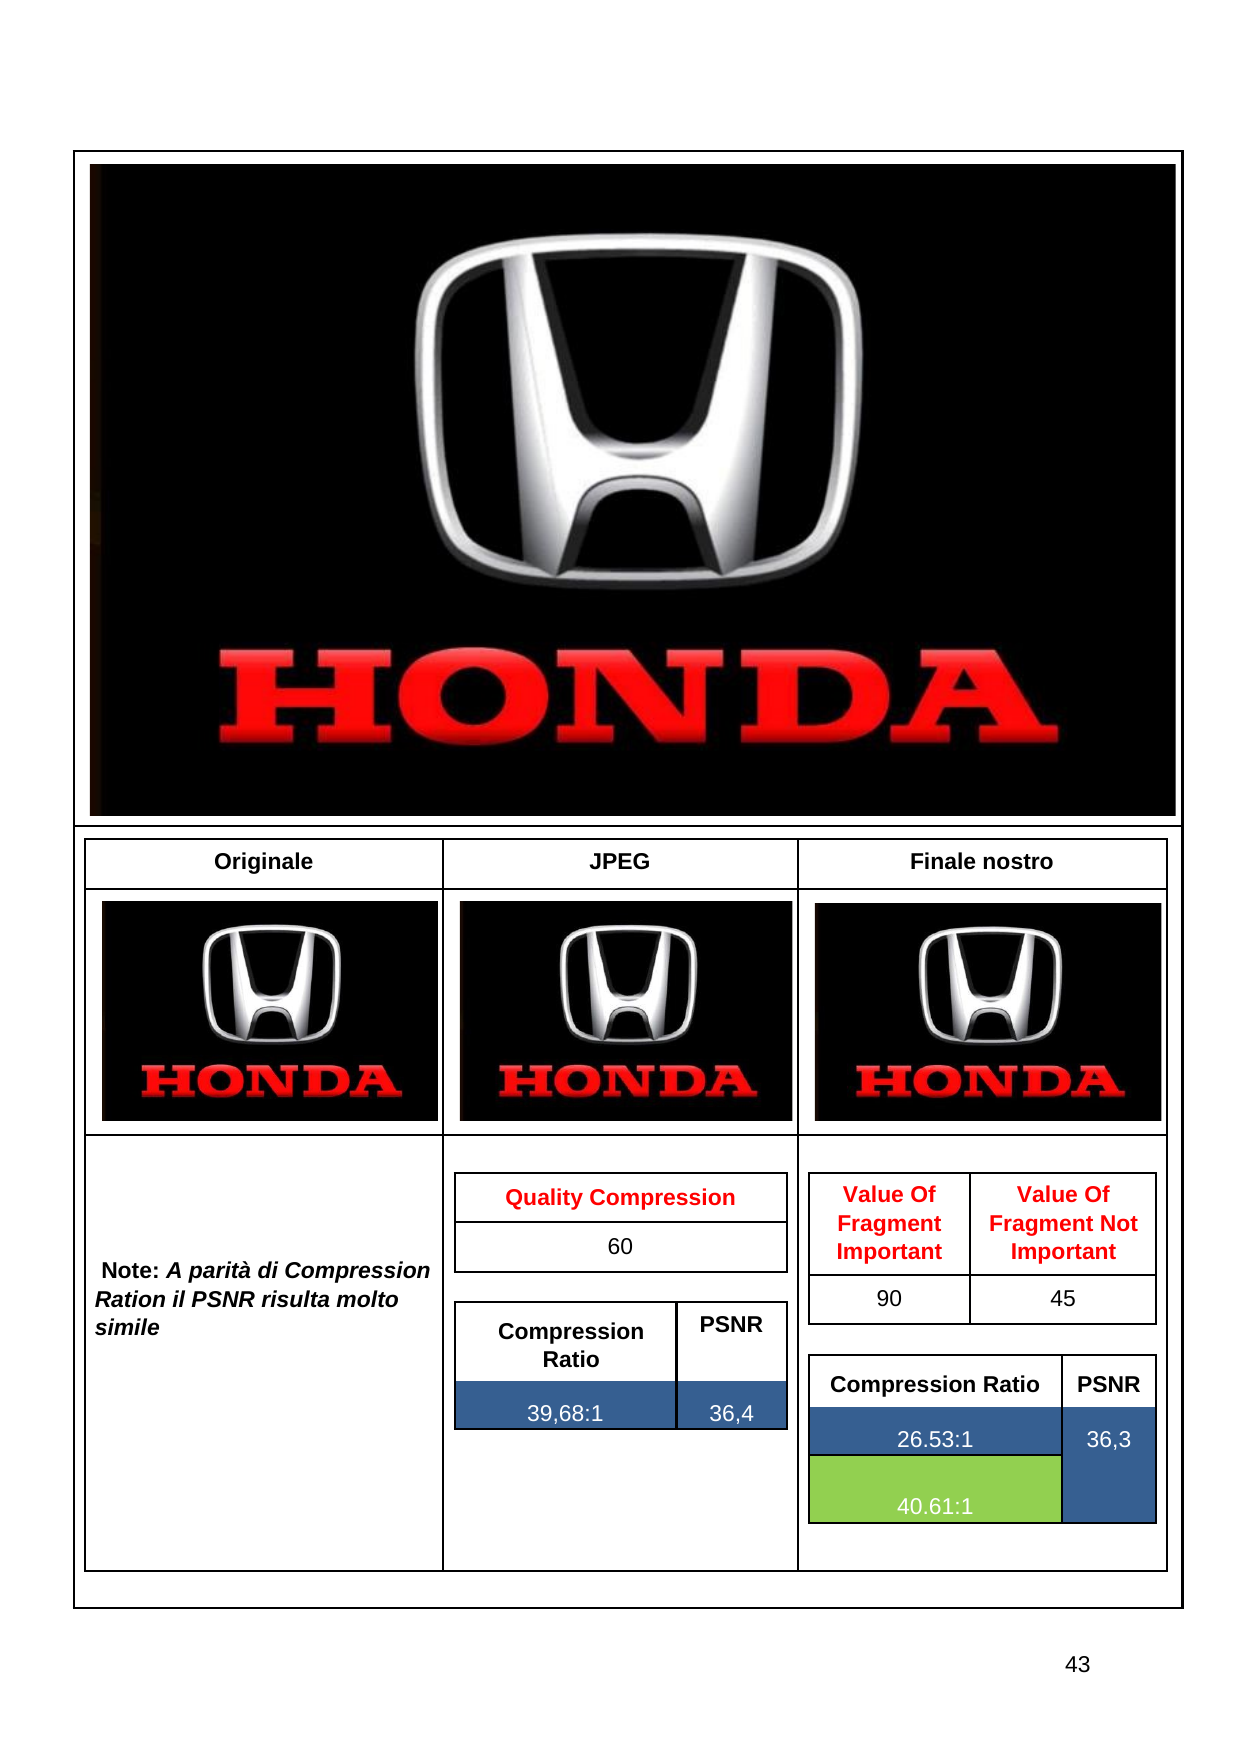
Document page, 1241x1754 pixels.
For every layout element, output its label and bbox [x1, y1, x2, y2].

picture [89, 164, 1176, 816]
table_header [75, 152, 1181, 824]
picture [102, 901, 438, 1121]
picture [814, 903, 1162, 1121]
table_cell [75, 827, 1181, 1607]
picture [459, 901, 793, 1121]
